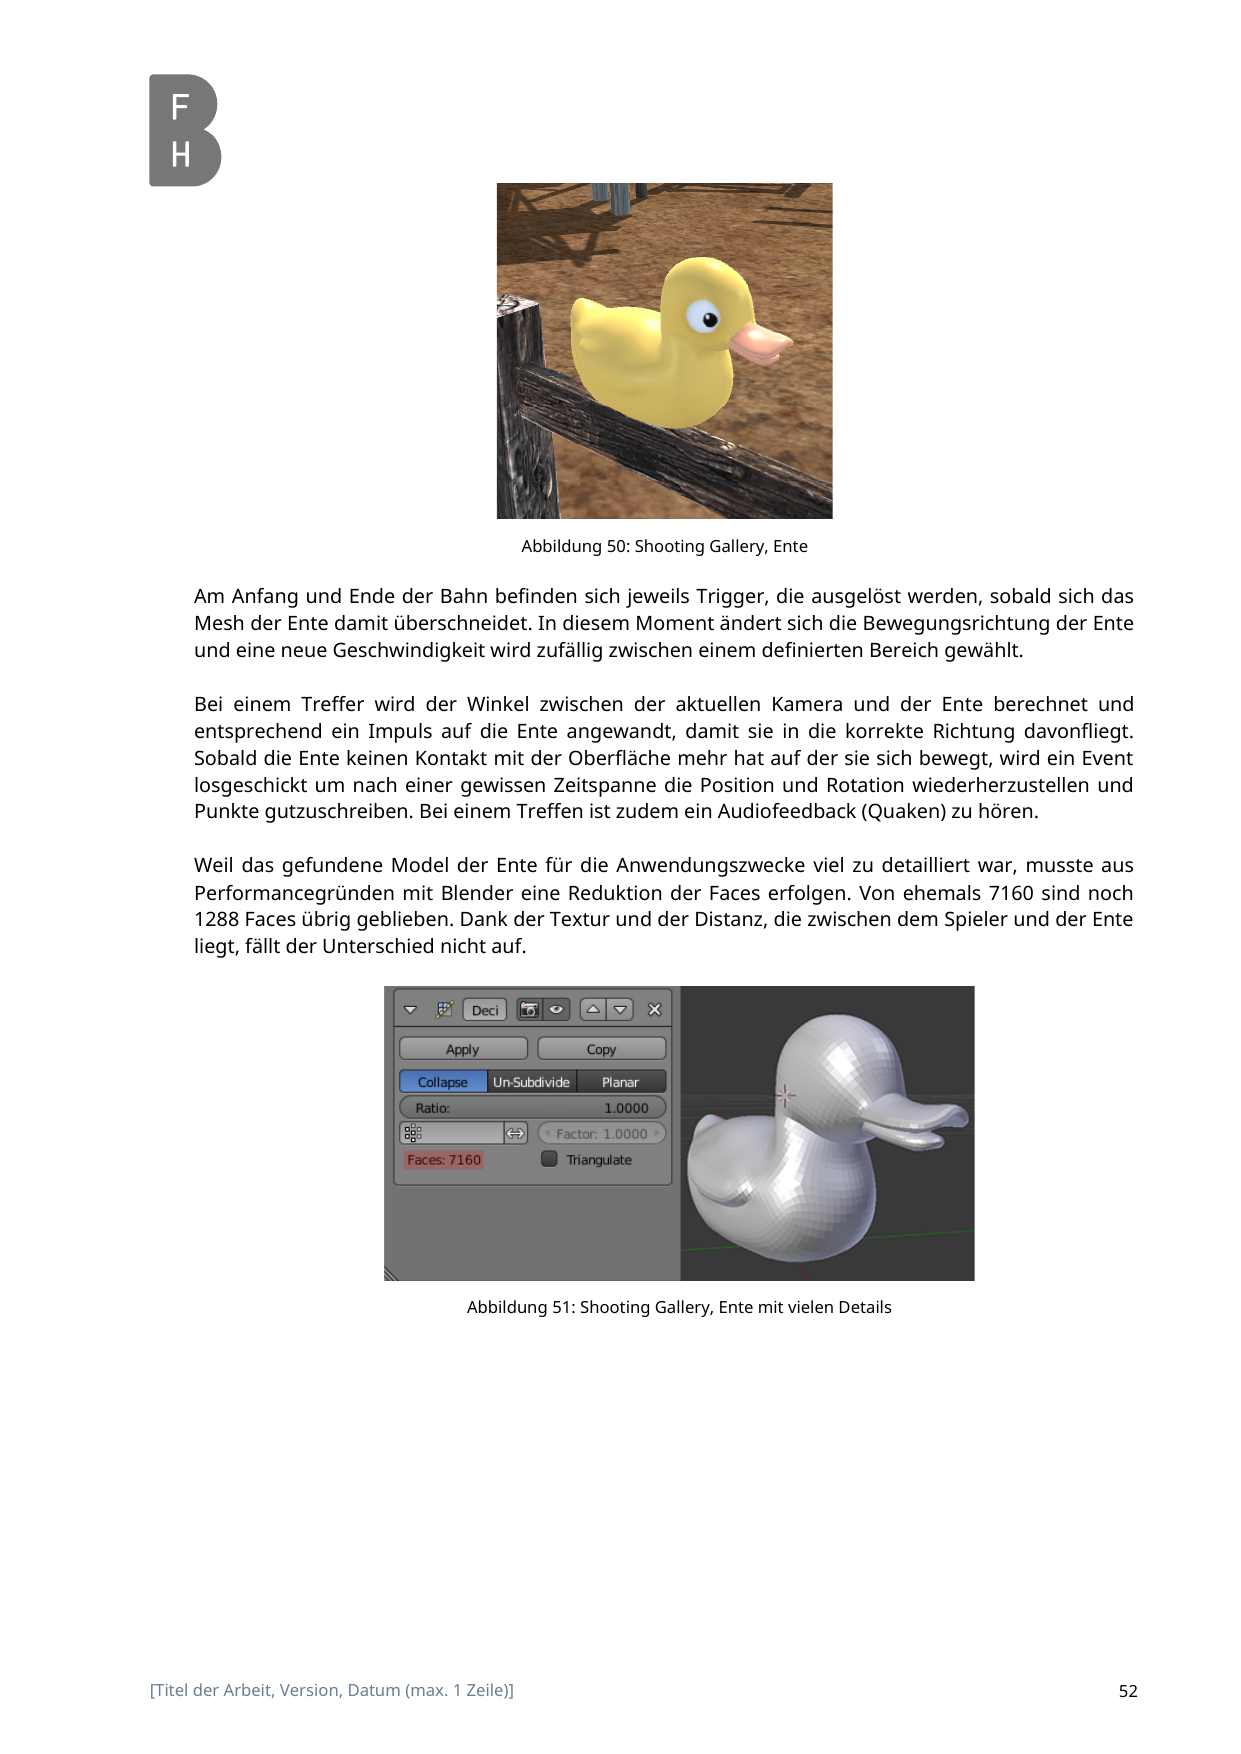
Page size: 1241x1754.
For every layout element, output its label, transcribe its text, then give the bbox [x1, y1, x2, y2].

text Am Anfang und Ende der Bahn befinden sich jeweils Trigger, die ausgelöst werden, sobald sich das Mesh der Ente damit überschneidet. In diesem Moment ändert sich die Bewegungsrichtung der Ente und eine neue Geschwindigkeit wird zufällig zwischen einem definierten Bereich gewählt. [194, 582, 1136, 663]
picture [496, 183, 833, 519]
picture [384, 986, 975, 1281]
text Weil das gefundene Model der Ente für die Anwendungszwecke viel zu detailliert war, musste aus Performancegründen mit Blender eine Reduktion der Faces erfolgen. Von ehemals 7160 sind noch 1288 Faces übrig geblieben. Dank der Textur und der Distanz, die zwischen dem Spieler und der Ente liegt, fällt der Unterschied nicht auf. [194, 852, 1136, 960]
text Bei einem Treffer wird der Winkel zwischen der aktuellen Kamera und der Ente berechnet und entsprechend ein Impuls auf die Ente angewandt, damit sie in die korrekte Richtung davonfliegt. Sobald die Ente keinen Kontakt mit der Oberfläche mehr hat auf der sie sich bewegt, wird ein Event losgeschickt um nach einer gewissen Zeitspanne die Position und Rotation wiederherzustellen und Punkte gutzuschreiben. Bei einem Treffen ist zudem ein Audiofeedback (Quaken) zu hören. [194, 690, 1136, 825]
